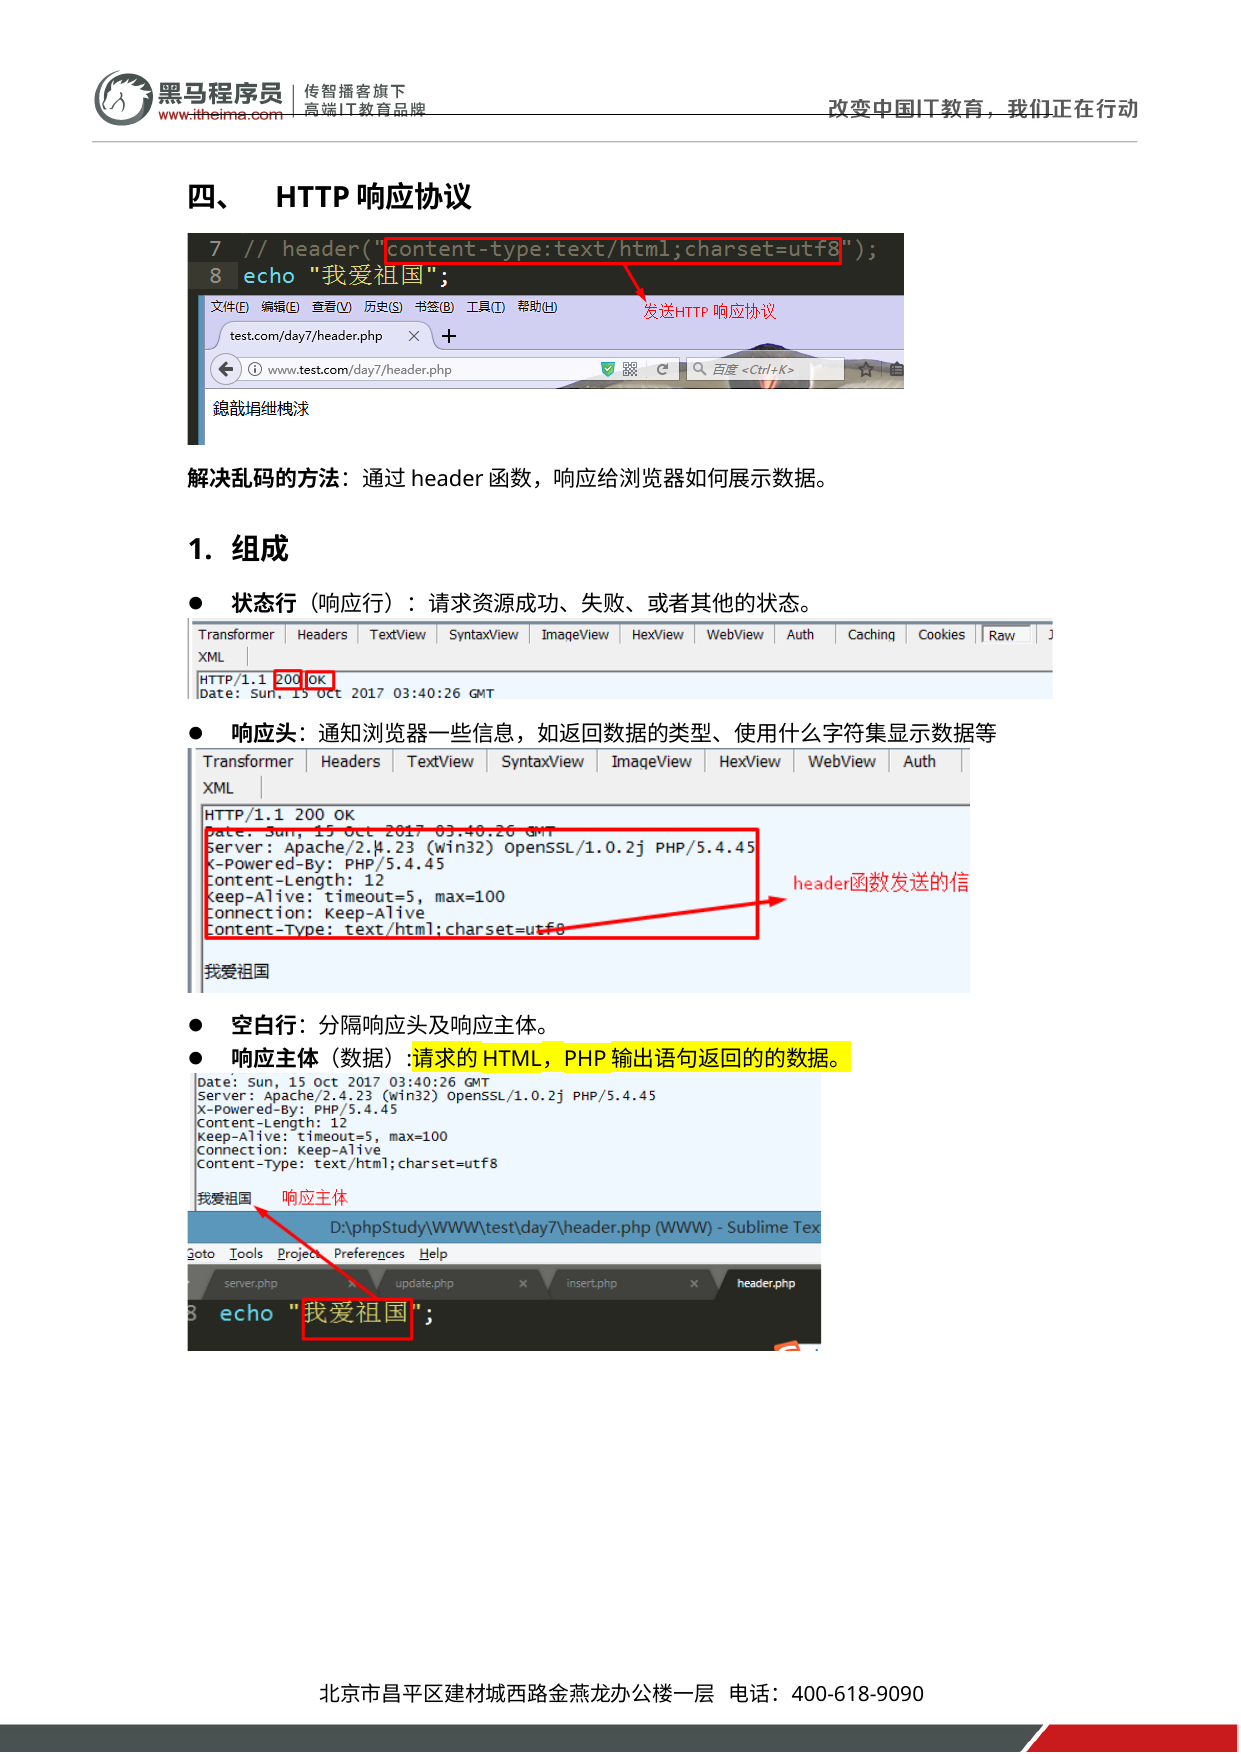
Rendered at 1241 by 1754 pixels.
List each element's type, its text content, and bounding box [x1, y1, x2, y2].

subtitle HTTP响应协议 [187, 162, 1053, 227]
list 空白行：分隔响应头及响应主体。 [187, 1008, 1053, 1041]
list 状态行（响应行）：请求资源成功、失败、或者其他的状态。 [187, 586, 1053, 618]
picture [187, 1073, 822, 1351]
list 响应头：通知浏览器一些信息，如返回数据的类型、使用什么字符集显示数据等 [187, 716, 1053, 748]
picture [0, 1671, 1239, 1752]
list 响应主体（数据）:请求的HTML，PHP输出语句返回的的数据。 [187, 1041, 482, 1073]
list 响应主体（数据）:请求的HTML，PHP输出语句返回的的数据。 [611, 1041, 1053, 1073]
picture [0, 0, 1241, 150]
picture [187, 748, 970, 993]
picture [187, 618, 1053, 699]
picture [187, 233, 904, 445]
subtitle 组成 [187, 514, 1053, 579]
text 解决乱码的方法：通过header函数，响应给浏览器如何展示数据。 [187, 461, 1053, 493]
